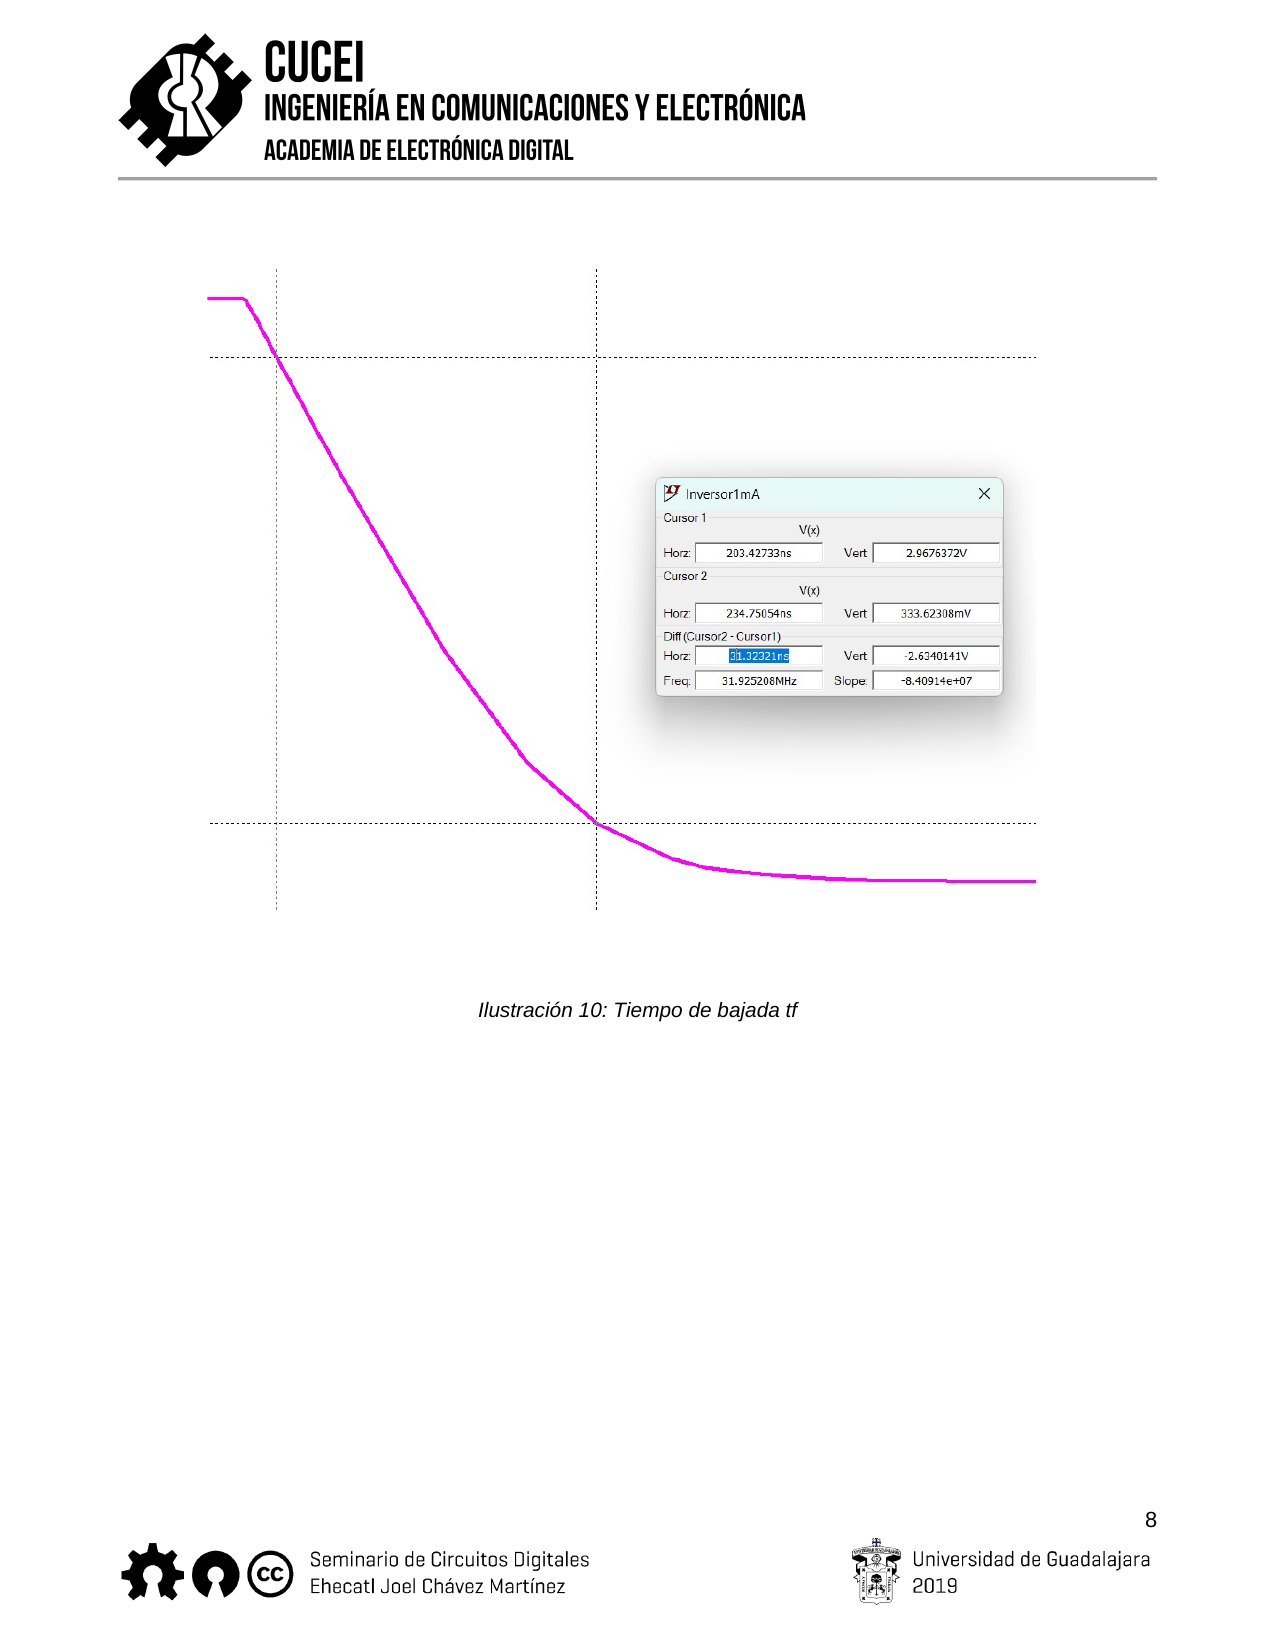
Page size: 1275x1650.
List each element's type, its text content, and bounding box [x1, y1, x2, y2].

text Ilustración 10: Tiempo de bajada tf [118, 997, 1157, 1021]
picture [207, 269, 1037, 912]
picture [118, 33, 806, 167]
picture [118, 1535, 1152, 1608]
